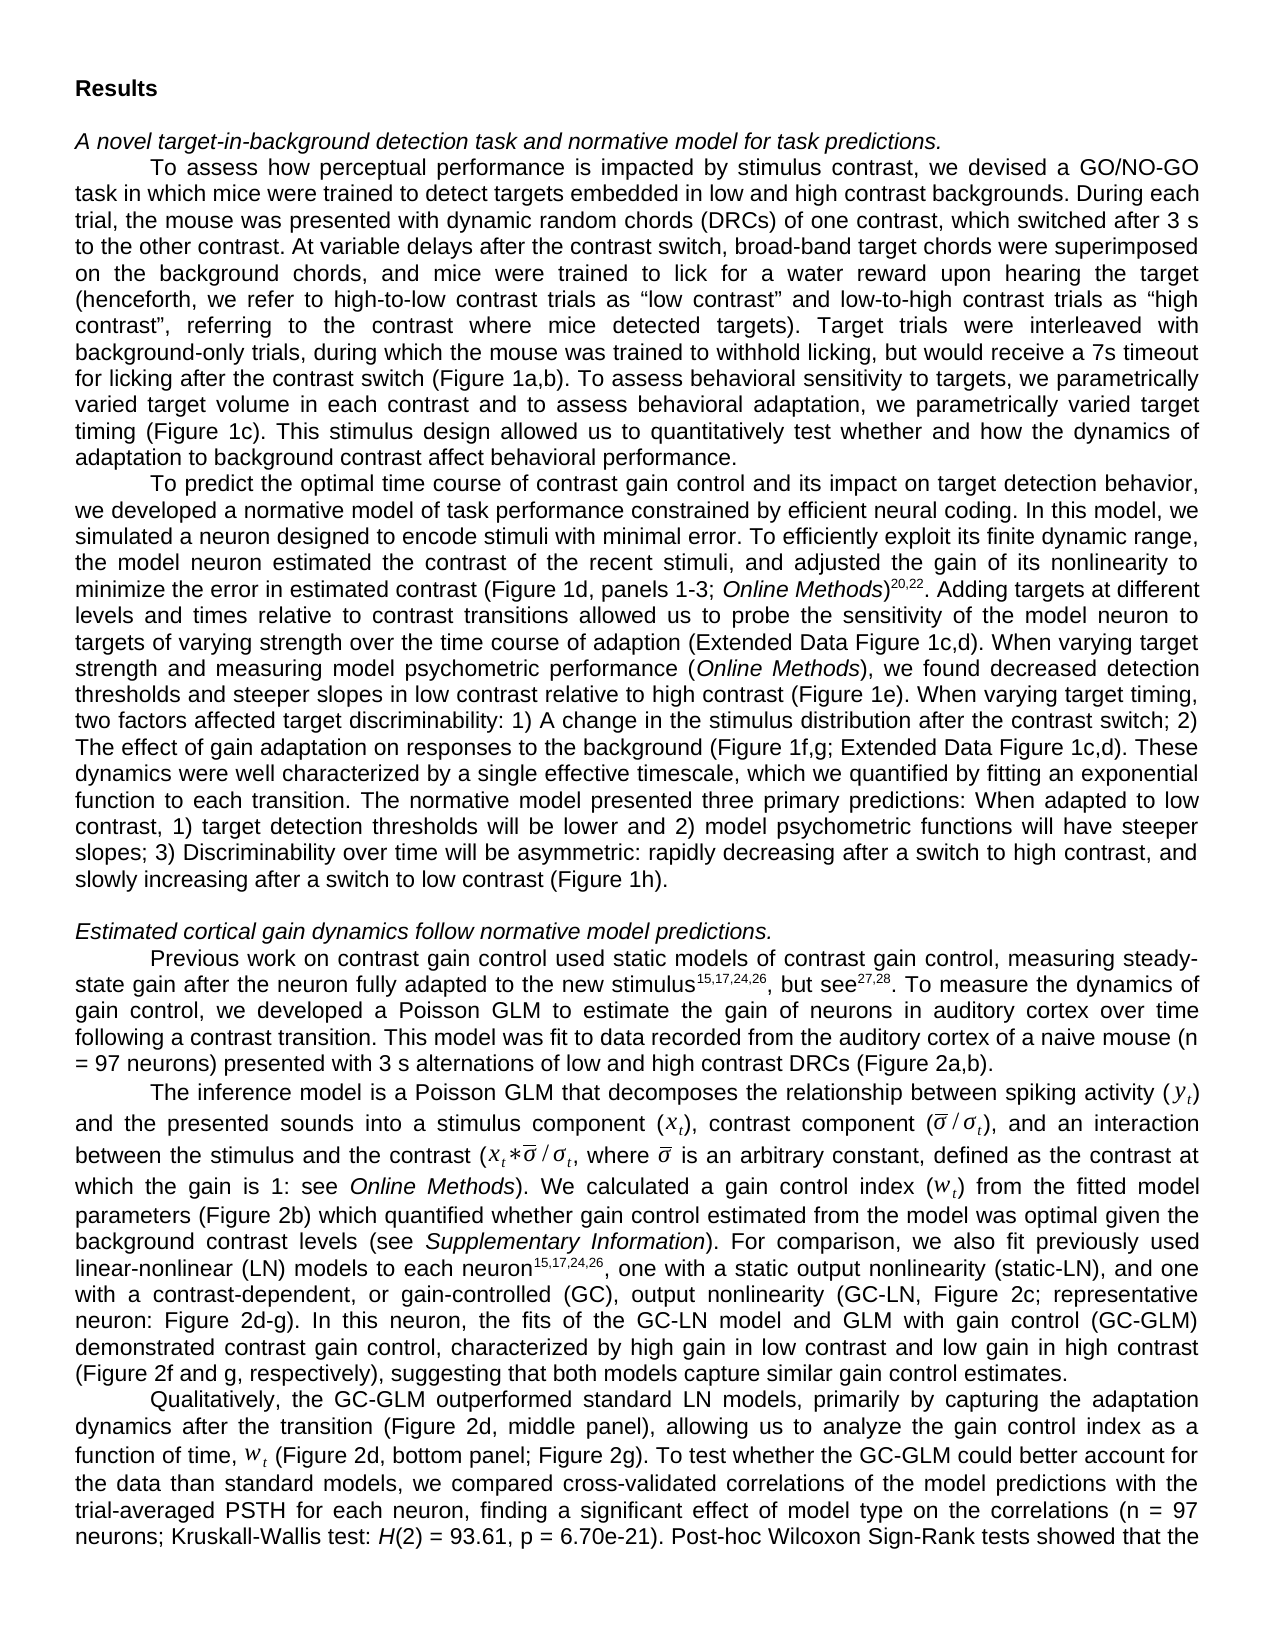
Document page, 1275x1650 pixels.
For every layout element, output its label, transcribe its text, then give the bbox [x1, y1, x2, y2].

text The inference model is a Poisson GLM that decomposes the relationship between spiking activity () and the presented sounds into a stimulus component (), contrast component (), and an interaction between the stimulus and the contrast (, where is an arbitrary constant, defined as the contrast at which the gain is 1: see Online Methods). We calculated a gain control index () from the fitted model parameters (Figure 2b) which quantified whether gain control estimated from the model was optimal given the background contrast levels (see Supplementary Information). For comparison, we also fit previously used linear-nonlinear (LN) models to each neuron15,17,24,26, one with a static output nonlinearity (static-LN), and one with a contrast-dependent, or gain-controlled (GC), output nonlinearity (GC-LN, Figure 2c; representative neuron: Figure 2d-g). In this neuron, the fits of the GC-LN model and GLM with gain control (GC-GLM) demonstrated contrast gain control, characterized by high gain in low contrast and low gain in high contrast (Figure 2f and g, respectively), suggesting that both models capture similar gain control estimates. [75, 1076, 1200, 1386]
text To assess how perceptual performance is impacted by stimulus contrast, we devised a GO/NO-GO task in which mice were trained to detect targets embedded in low and high contrast backgrounds. During each trial, the mouse was presented with dynamic random chords (DRCs) of one contrast, which switched after 3 s to the other contrast. At variable delays after the contrast switch, broad-band target chords were superimposed on the background chords, and mice were trained to lick for a water reward upon hearing the target (henceforth, we refer to high-to-low contrast trials as “low contrast” and low-to-high contrast trials as “high contrast”, referring to the contrast where mice detected targets). Target trials were interleaved with background-only trials, during which the mouse was trained to withhold licking, but would receive a 7s timeout for licking after the contrast switch (Figure 1a,b). To assess behavioral sensitivity to targets, we parametrically varied target volume in each contrast and to assess behavioral adaptation, we parametrically varied target timing (Figure 1c). This stimulus design allowed us to quantitatively test whether and how the dynamics of adaptation to background contrast affect behavioral performance. [75, 154, 1200, 470]
text To predict the optimal time course of contrast gain control and its impact on target detection behavior, we developed a normative model of task performance constrained by efficient neural coding. In this model, we simulated a neuron designed to encode stimuli with minimal error. To efficiently exploit its finite dynamic range, the model neuron estimated the contrast of the recent stimuli, and adjusted the gain of its nonlinearity to minimize the error in estimated contrast (Figure 1d, panels 1-3; Online Methods)20,22. Adding targets at different levels and times relative to contrast transitions allowed us to probe the sensitivity of the model neuron to targets of varying strength over the time course of adaption (Extended Data Figure 1c,d). When varying target strength and measuring model psychometric performance (Online Methods), we found decreased detection thresholds and steeper slopes in low contrast relative to high contrast (Figure 1e). When varying target timing, two factors affected target discriminability: 1) A change in the stimulus distribution after the contrast switch; 2) The effect of gain adaptation on responses to the background (Figure 1f,g; Extended Data Figure 1c,d). These dynamics were well characterized by a single effective timescale, which we quantified by fitting an exponential function to each transition. The normative model presented three primary predictions: When adapted to low contrast, 1) target detection thresholds will be lower and 2) model psychometric functions will have steeper slopes; 3) Discriminability over time will be asymmetric: rapidly decreasing after a switch to high contrast, and slowly increasing after a switch to low contrast (Figure 1h). [75, 470, 1200, 892]
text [75, 1386, 1200, 1549]
text Results [75, 75, 1200, 101]
text Estimated cortical gain dynamics follow normative model predictions. [75, 918, 1200, 945]
text A novel target-in-background detection task and normative model for task predictions. [75, 128, 1200, 154]
text Previous work on contrast gain control used static models of contrast gain control, measuring steady-state gain after the neuron fully adapted to the new stimulus15,17,24,26, but see27,28. To measure the dynamics of gain control, we developed a Poisson GLM to estimate the gain of neurons in auditory cortex over time following a contrast transition. This model was fit to data recorded from the auditory cortex of a naive mouse (n = 97 neurons) presented with 3 s alternations of low and high contrast DRCs (Figure 2a,b). [75, 945, 1200, 1076]
